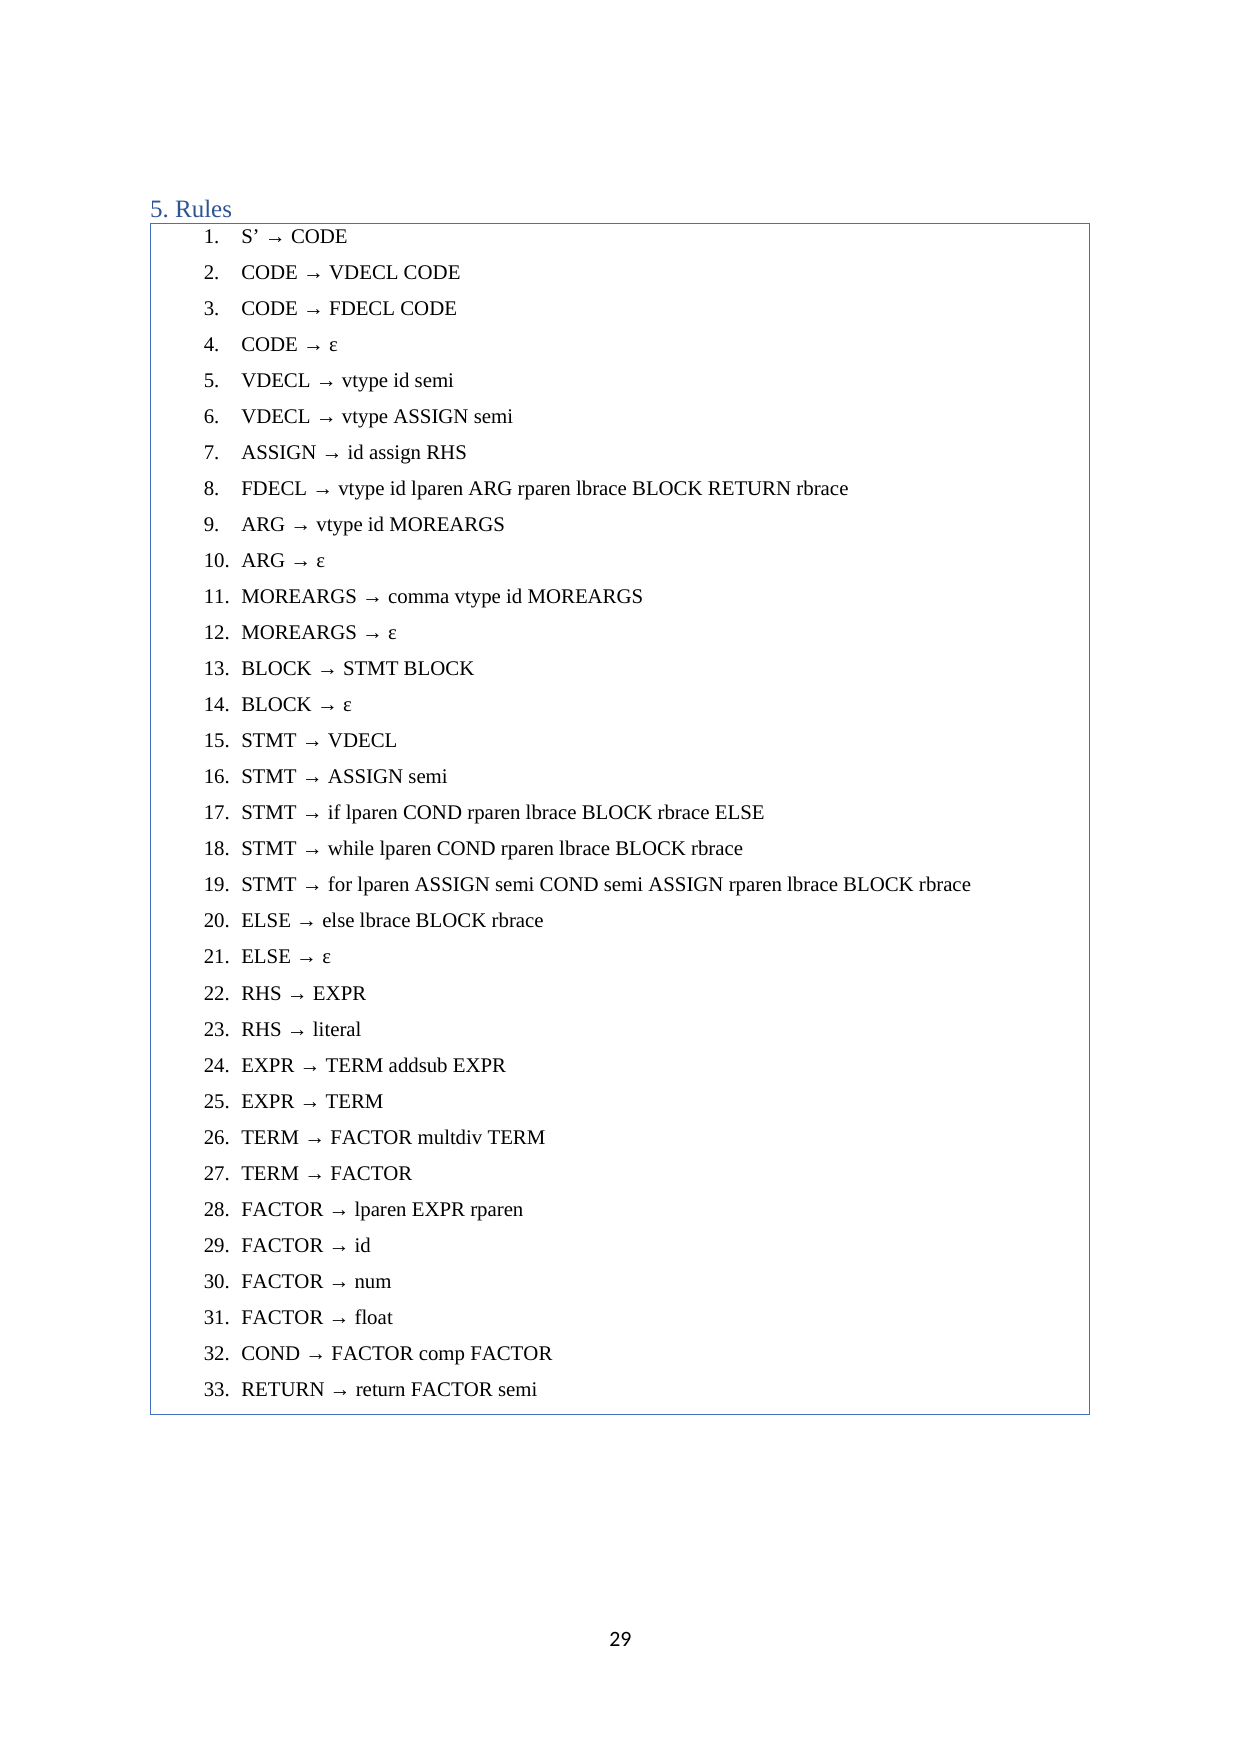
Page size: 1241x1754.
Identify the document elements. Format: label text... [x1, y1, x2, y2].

subtitle 5. Rules [150, 194, 1090, 223]
table_header S’ → CODE CODE → VDECL CODE CODE → FDECL CODE CODE → ε VDECL → vtype id semi VDECL → vtype ASSIGN semi ASSIGN → id assign RHS FDECL → vtype id lparen ARG rparen lbrace BLOCK RETURN rbrace ARG → vtype id MOREARGS ARG → ε MOREARGS → comma vtype id MOREARGS MOREARGS → ε BLOCK → STMT BLOCK BLOCK → ε STMT → VDECL STMT → ASSIGN semi STMT → if lparen COND rparen lbrace BLOCK rbrace ELSE STMT → while lparen COND rparen lbrace BLOCK rbrace STMT → for lparen ASSIGN semi COND semi ASSIGN rparen lbrace BLOCK rbrace ELSE → else lbrace BLOCK rbrace ELSE → ε RHS → EXPR RHS → literal EXPR → TERM addsub EXPR EXPR → TERM TERM → FACTOR multdiv TERM TERM → FACTOR FACTOR → lparen EXPR rparen FACTOR → id FACTOR → num FACTOR → float COND → FACTOR comp FACTOR RETURN → return FACTOR semi [151, 224, 1089, 1413]
